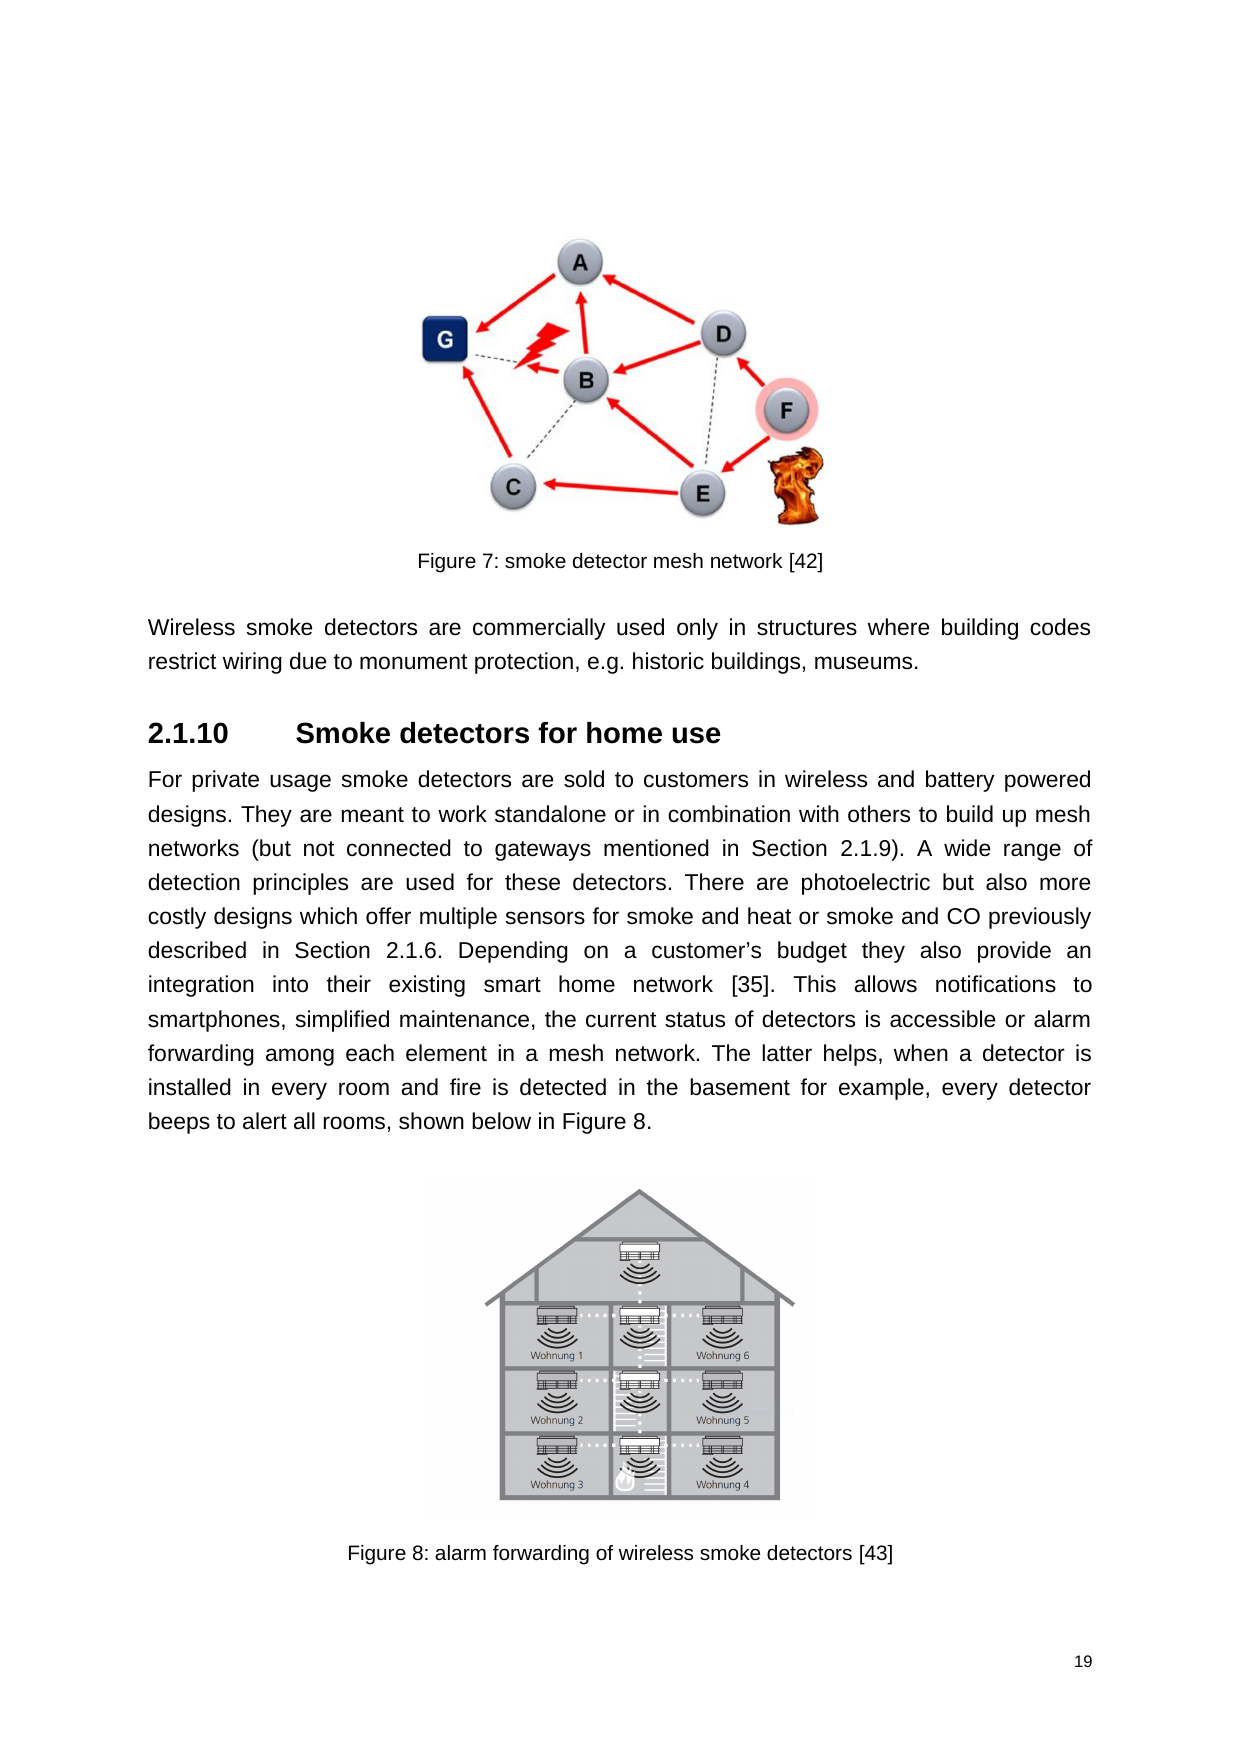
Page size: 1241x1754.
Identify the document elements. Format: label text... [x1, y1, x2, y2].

text Wireless smoke detectors are commercially used only in structures where building codes restrict wiring due to monument protection, e.g. historic buildings, museums. [148, 614, 1092, 674]
picture [415, 236, 825, 529]
text Figure 8: alarm forwarding of wireless smoke detectors [148, 1541, 1092, 1564]
subtitle Smoke detectors for home use [148, 717, 1092, 750]
text For private usage smoke detectors are sold to customers in wireless and battery powered designs. They are meant to work standalone or in combination with others to build up mesh networks (but not connected to gateways mentioned in Section 2.1.9). A wide range of detection principles are used for these detectors. There are photoelectric but also more costly designs which offer multiple sensors for smoke and heat or smoke and CO previously described in Section 2.1.6. Depending on a customer’s budget they also provide an integration into their existing smart home network . This allows notifications to smartphones, simplified maintenance, the current status of detectors is accessible or alarm forwarding among each element in a mesh network. The latter helps, when a detector is installed in every room and fire is detected in the basement for example, every detector beeps to alert all rooms, shown below in Figure 8. [148, 766, 1092, 1134]
text Figure 7: smoke detector mesh network [148, 549, 1092, 573]
picture [429, 1176, 811, 1521]
